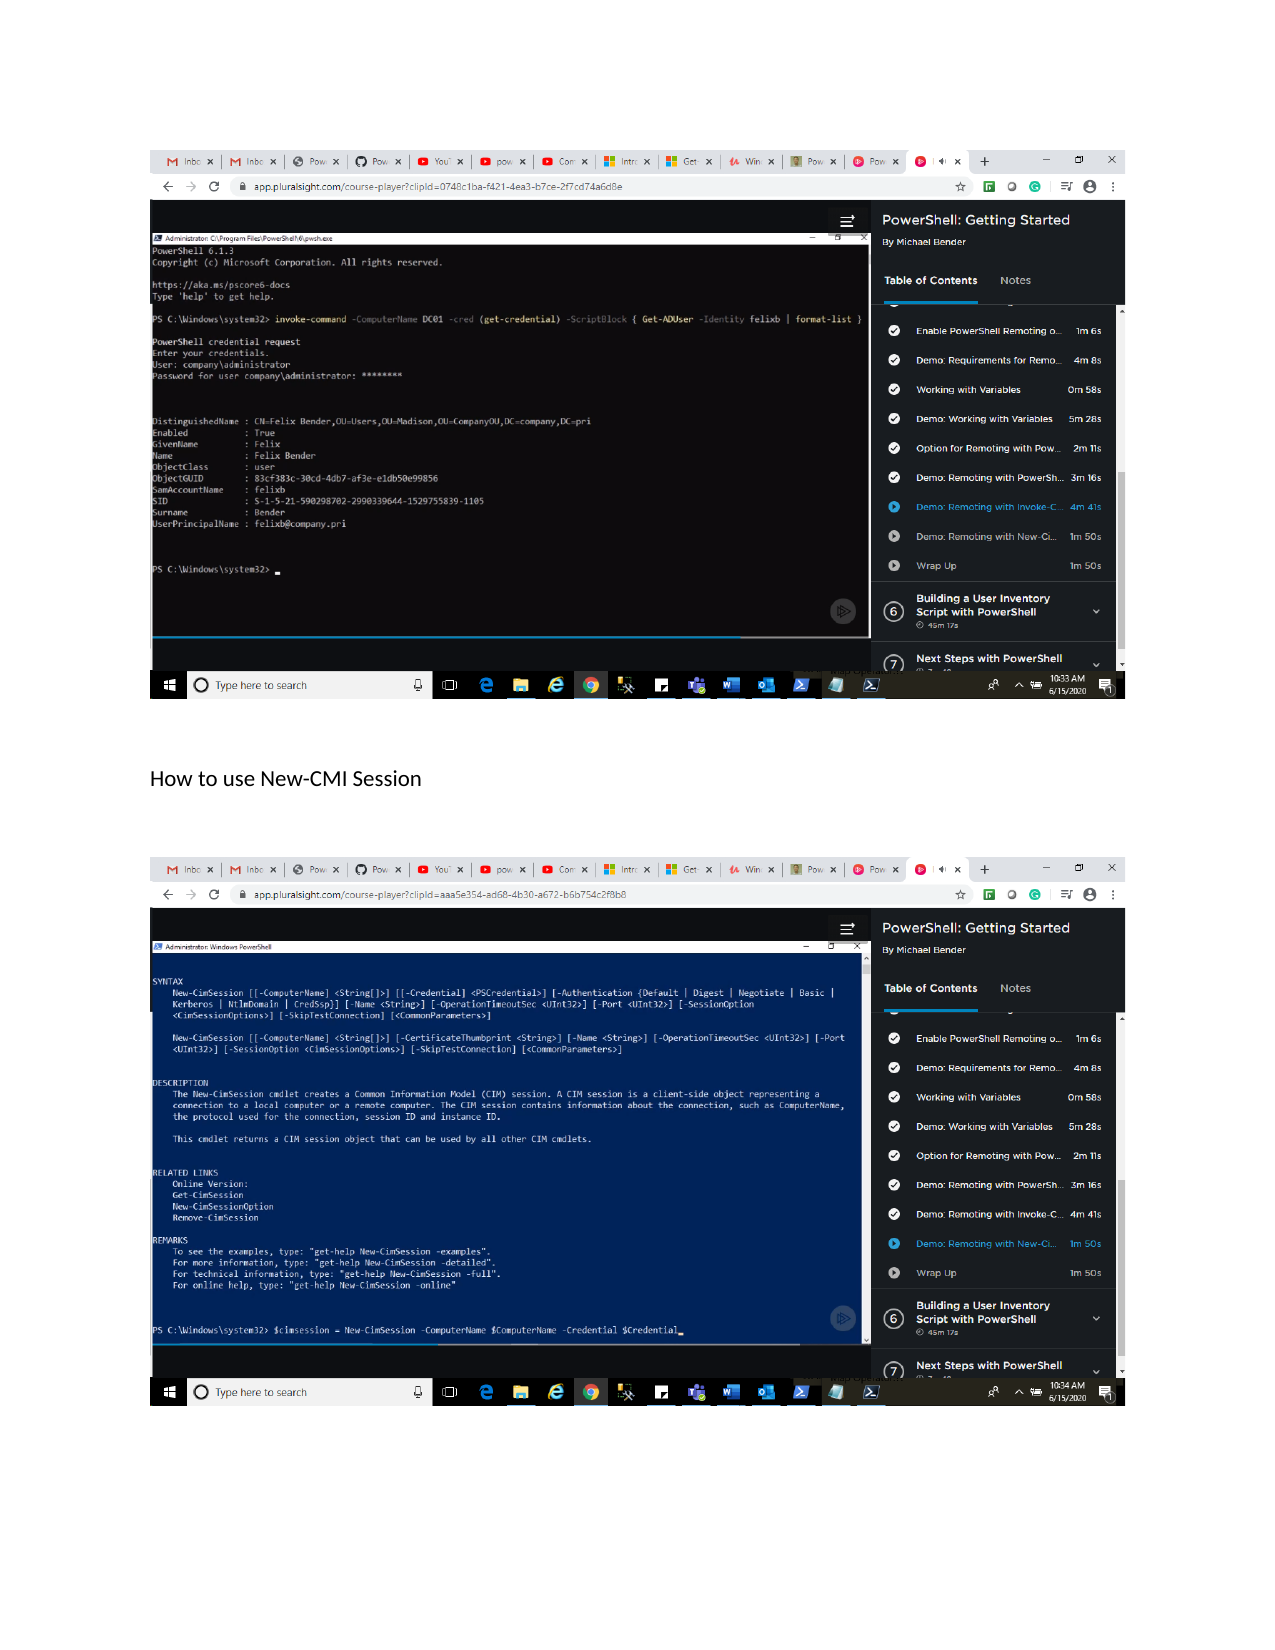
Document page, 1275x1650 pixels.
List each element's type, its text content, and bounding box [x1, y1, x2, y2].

text How to use New-CMI Session [150, 764, 1125, 792]
picture [150, 150, 1125, 699]
picture [150, 857, 1125, 1406]
